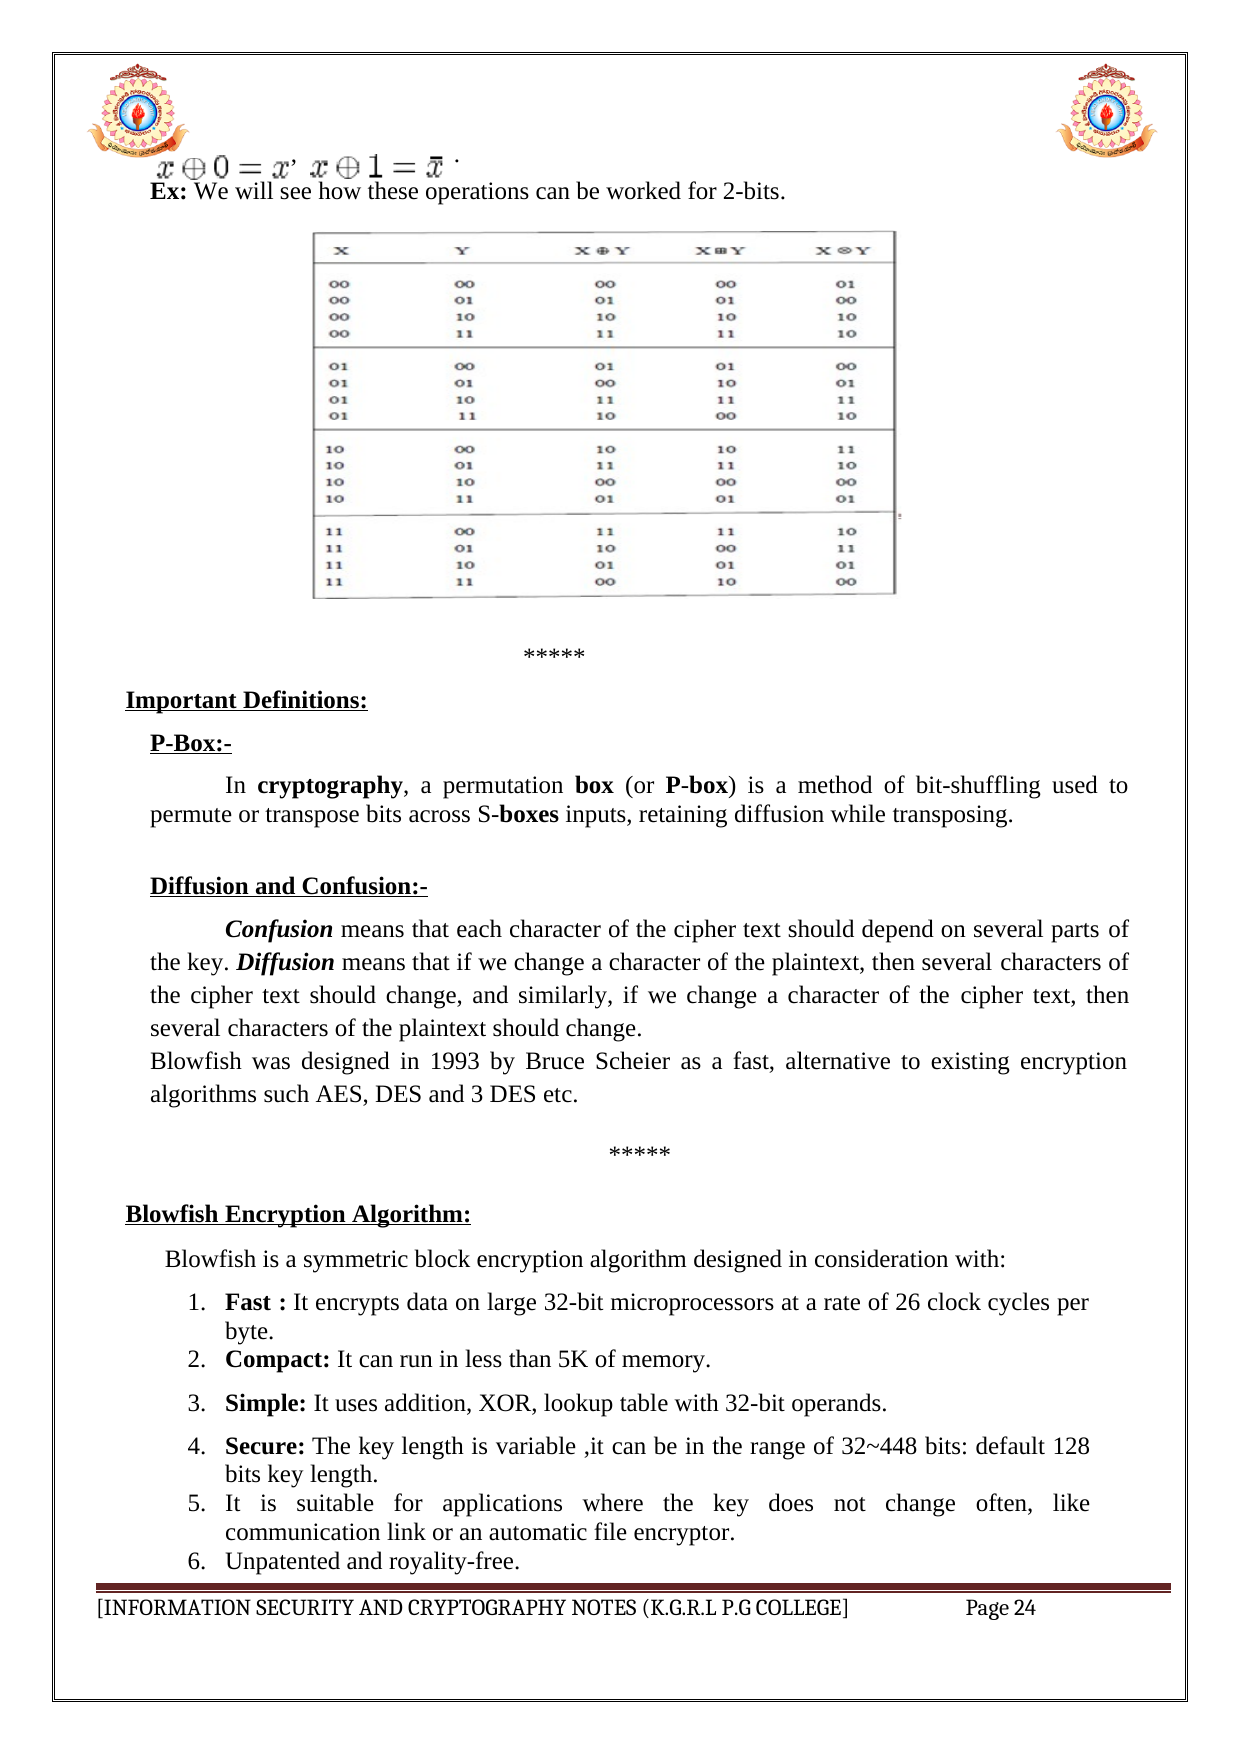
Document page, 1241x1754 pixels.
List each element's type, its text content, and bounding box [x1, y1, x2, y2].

text Blowfish is a symmetric block encryption algorithm designed in consideration with: [96, 1244, 1171, 1273]
subtitle Diffusion and Confusion:- [150, 871, 1171, 900]
list Fast : It encrypts data on large 32-bit microprocessors at a rate of 26 clock cycles per byte. [187, 1287, 1090, 1344]
text P-Box:- [150, 728, 393, 757]
text Confusion means that each character of the cipher text should depend on several parts of the key. Diffusion means that if we change a character of the plaintext, then several characters of the cipher text should change, and similarly, if we change a character of the cipher text, then several characters of the plaintext should change. [150, 914, 1129, 1042]
subtitle Important Definitions: [125, 685, 393, 713]
text ***** [150, 1141, 1129, 1169]
text Ex: We will see how these operations can be worked for 2-bits. [150, 176, 1171, 205]
subtitle ***** [300, 642, 612, 671]
list It is suitable for applications where the key does not change often, like communication link or an automatic file encryptor. [187, 1488, 1090, 1546]
text In cryptography, a permutation box (or P-box) is a method of bit-shuffling used to permute or transpose bits across S-boxes inputs, retaining diffusion while transposing. [150, 770, 1129, 828]
list Compact: It can run in less than 5K of memory. [187, 1344, 1171, 1373]
picture [312, 230, 902, 599]
list Secure: The key length is variable ,it can be in the range of 32~448 bits: default 128 bits key length. [187, 1431, 1090, 1488]
list Unpatented and royality-free. [187, 1546, 1171, 1574]
list Simple: It uses addition, XOR, lookup table with 32-bit operands. [187, 1388, 1171, 1417]
text , . [291, 139, 1171, 168]
picture [310, 168, 443, 176]
text Blowfish was designed in 1993 by Bruce Scheier as a fast, alternative to existing encryption algorithms such AES, DES and 3 DES etc. [150, 1046, 1129, 1108]
subtitle Blowfish Encryption Algorithm: [125, 1199, 1171, 1228]
picture [1042, 62, 1172, 156]
picture [73, 62, 289, 180]
